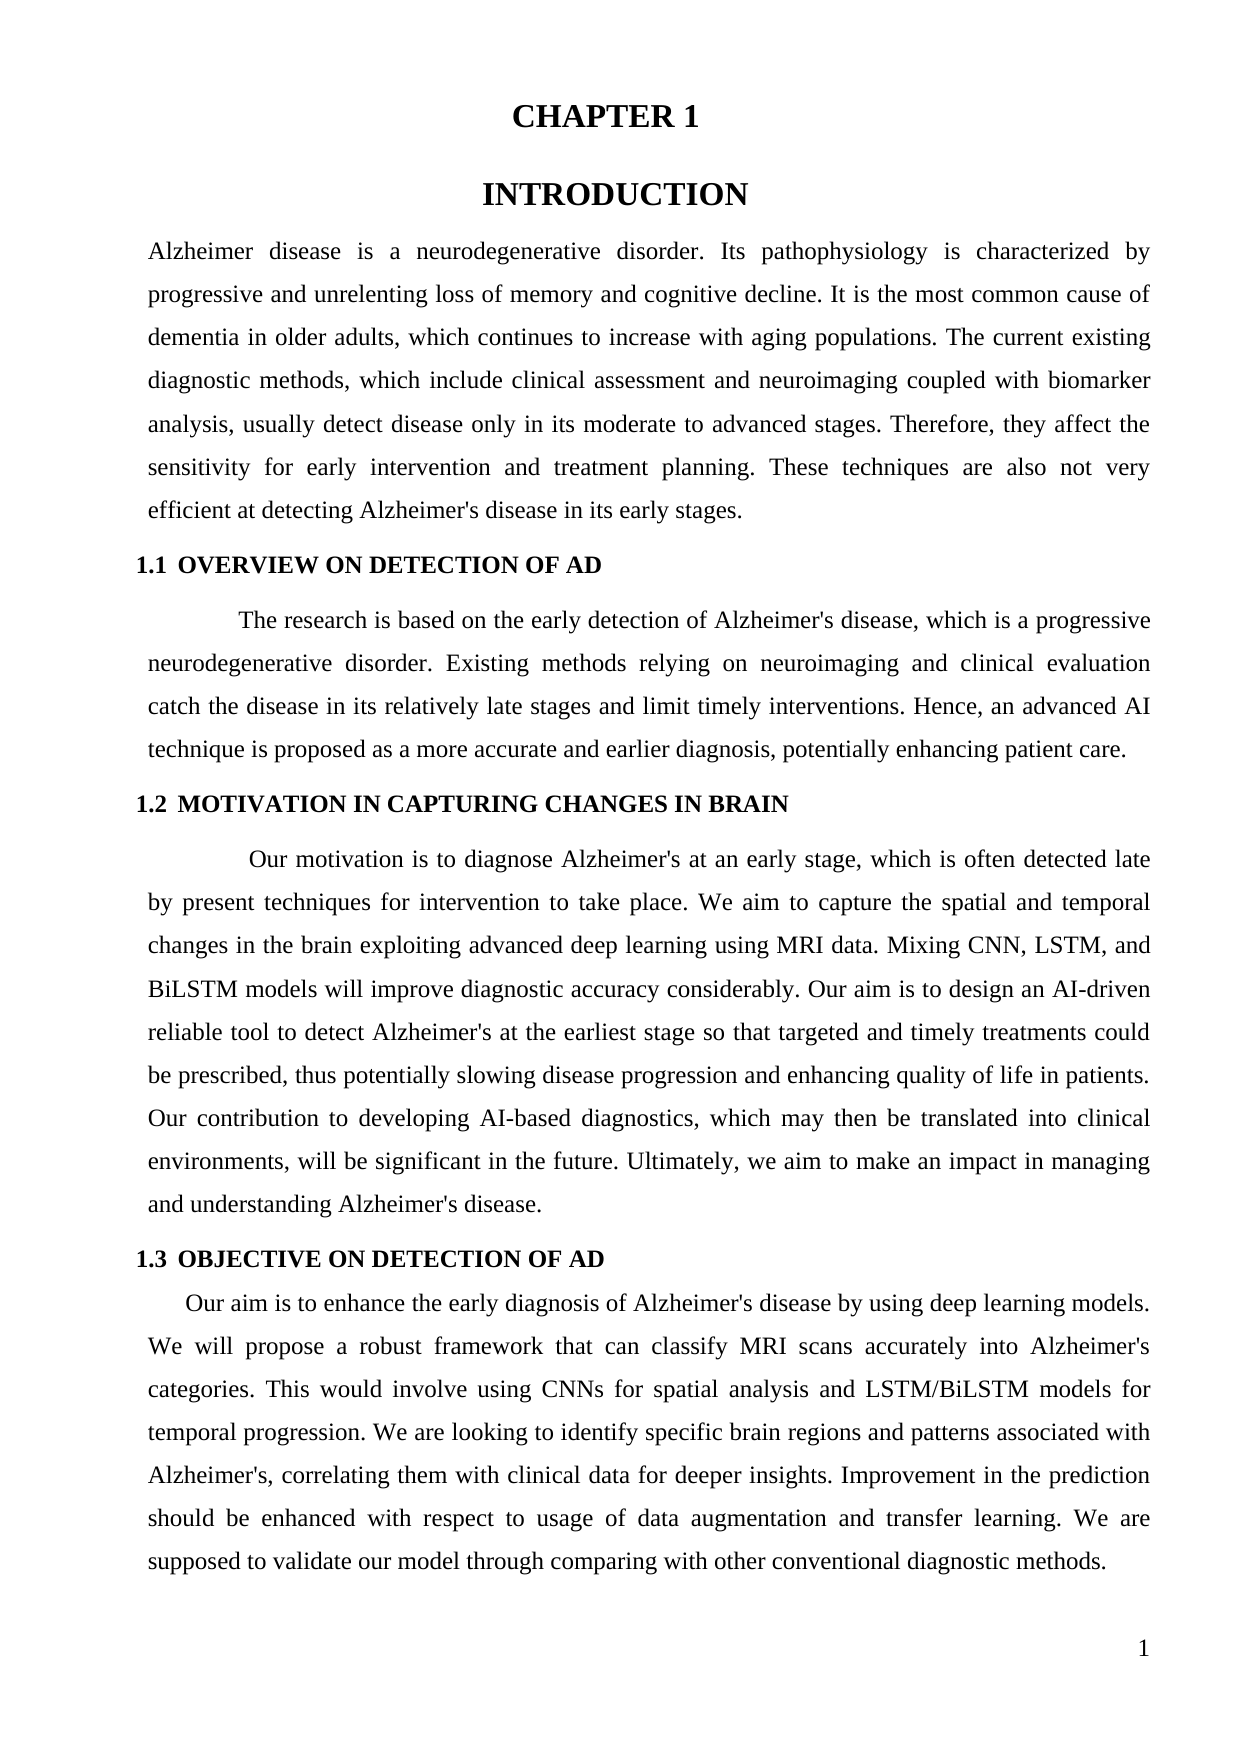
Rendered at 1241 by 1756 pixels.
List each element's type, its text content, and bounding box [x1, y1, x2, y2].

text Our motivation is to diagnose Alzheimer's at an early stage, which is often detected late by present techniques for intervention to take place. We aim to capture the spatial and temporal changes in the brain exploiting advanced deep learning using MRI data. Mixing CNN, LSTM, and BiLSTM models will improve diagnostic accuracy considerably. Our aim is to design an AI-driven reliable tool to detect Alzheimer's at the earliest stage so that targeted and timely treatments could be prescribed, thus potentially slowing disease progression and enhancing quality of life in patients. Our contribution to developing AI-based diagnostics, which may then be translated into clinical environments, will be significant in the future. Ultimately, we aim to make an impact in managing and understanding Alzheimer's disease. [148, 844, 1152, 1218]
text Our aim is to enhance the early diagnosis of Alzheimer's disease by using deep learning models. We will propose a robust framework that can classify MRI scans accurately into Alzheimer's categories. This would involve using CNNs for spatial analysis and LSTM/BiLSTM models for temporal progression. We are looking to identify specific brain regions and patterns associated with Alzheimer's, correlating them with clinical data for deeper insights. Improvement in the prediction should be enhanced with respect to usage of data augmentation and transfer learning. We are supposed to validate our model through comparing with other conventional diagnostic methods. [148, 1288, 1152, 1575]
text The research is based on the early detection of Alzheimer's disease, which is a progressive neurodegenerative disorder. Existing methods relying on neuroimaging and clinical evaluation catch the disease in its relatively late stages and limit timely interventions. Hence, an advanced AI technique is proposed as a more accurate and earlier diagnosis, potentially enhancing patient care. [148, 605, 1152, 763]
list MOTIVATION IN CAPTURING CHANGES IN BRAIN [136, 789, 1181, 818]
list OVERVIEW ON DETECTION OF AD [136, 550, 1181, 579]
text Alzheimer disease is a neurodegenerative disorder. Its pathophysiology is characterized by progressive and unrelenting loss of memory and cognitive decline. It is the most common cause of dementia in older adults, which continues to increase with aging populations. The current existing diagnostic methods, which include clinical assessment and neuroimaging coupled with biomarker analysis, usually detect disease only in its moderate to advanced stages. Therefore, they affect the sensitivity for early intervention and treatment planning. These techniques are also not very efficient at detecting Alzheimer's disease in its early stages. [148, 236, 1152, 524]
list OBJECTIVE ON DETECTION OF AD [136, 1244, 1181, 1273]
text 1 [148, 1633, 1152, 1662]
text INTRODUCTION [325, 174, 906, 212]
text CHAPTER 1 [89, 97, 906, 135]
